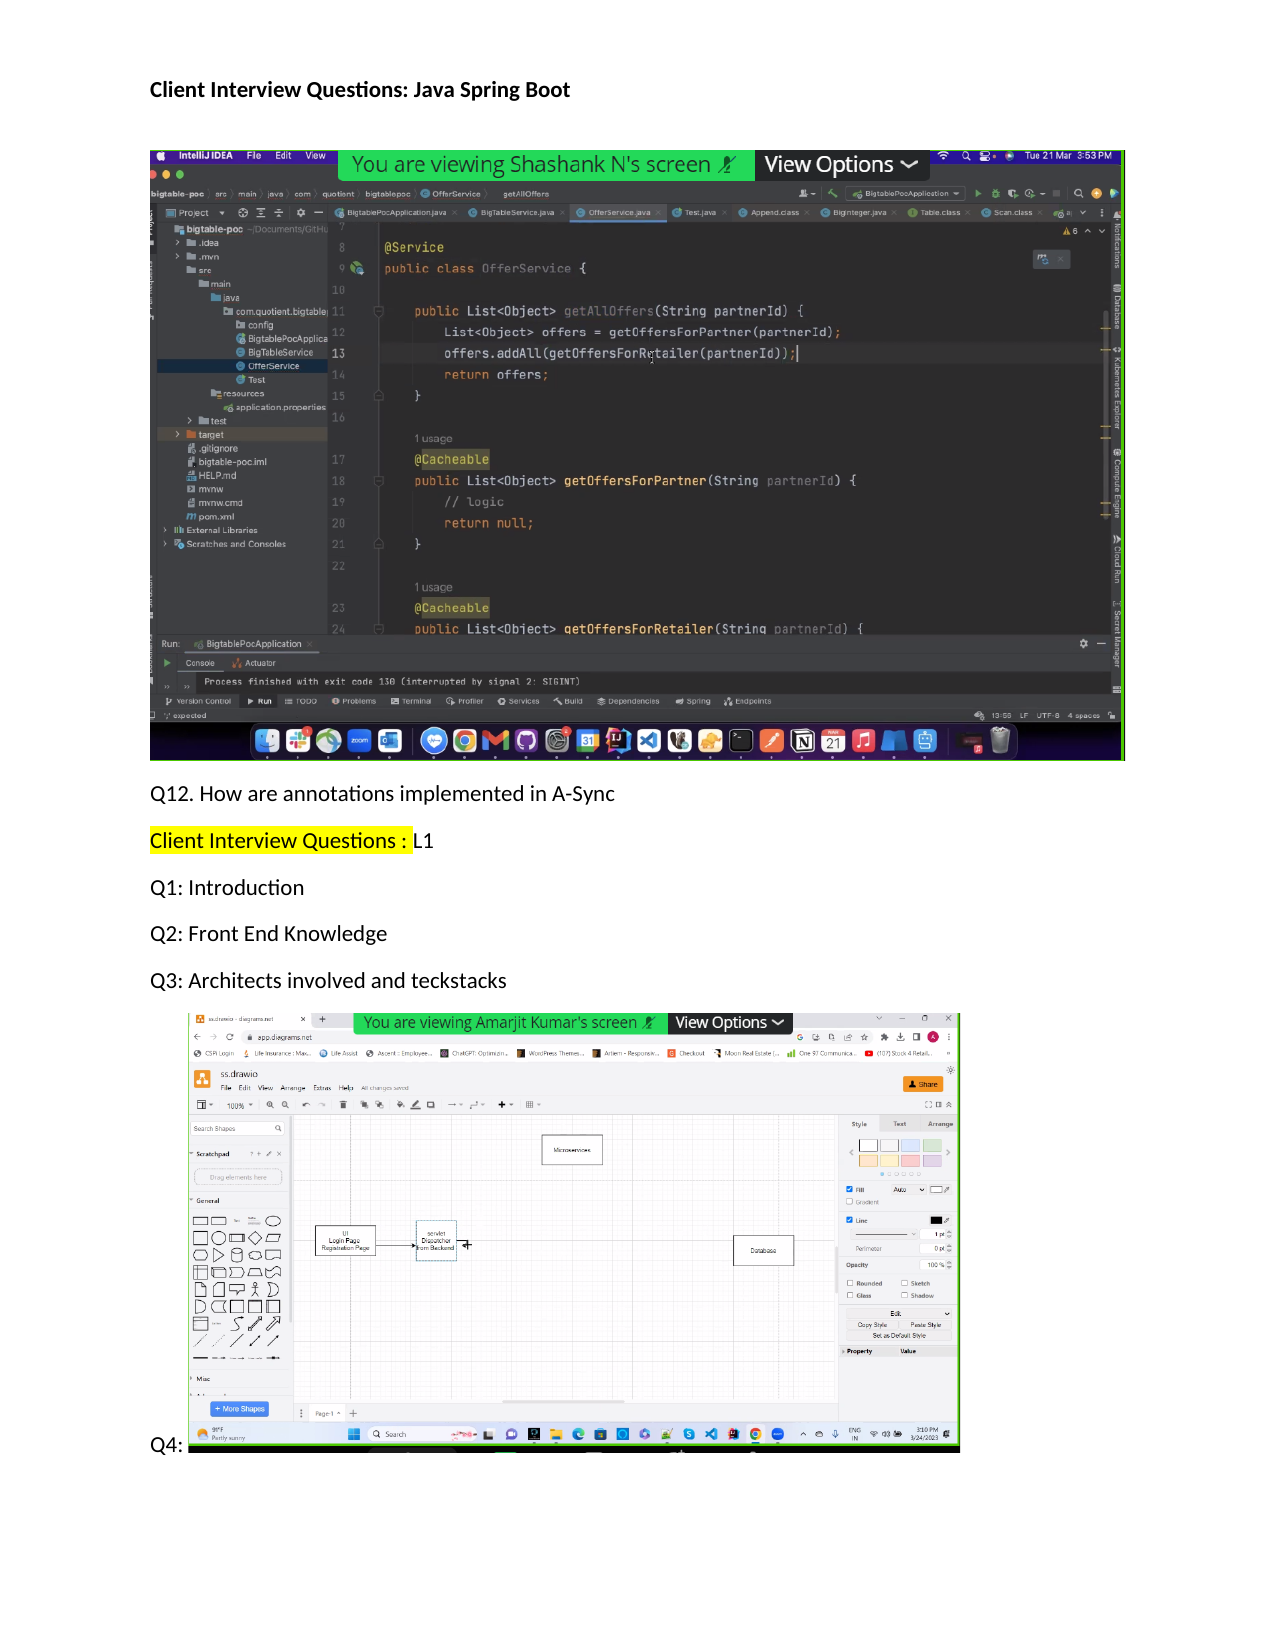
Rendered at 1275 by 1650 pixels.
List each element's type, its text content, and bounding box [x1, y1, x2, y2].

text Client Interview Questions : L1 [413, 826, 1125, 854]
picture [188, 1013, 960, 1453]
text Q12. How are annotations implemented in A-Sync [150, 779, 1125, 807]
picture [150, 150, 1125, 761]
text Q1: Introduction [150, 873, 1125, 901]
text Q2: Front End Knowledge [150, 919, 1125, 948]
text Q3: Architects involved and teckstacks [150, 966, 1125, 994]
